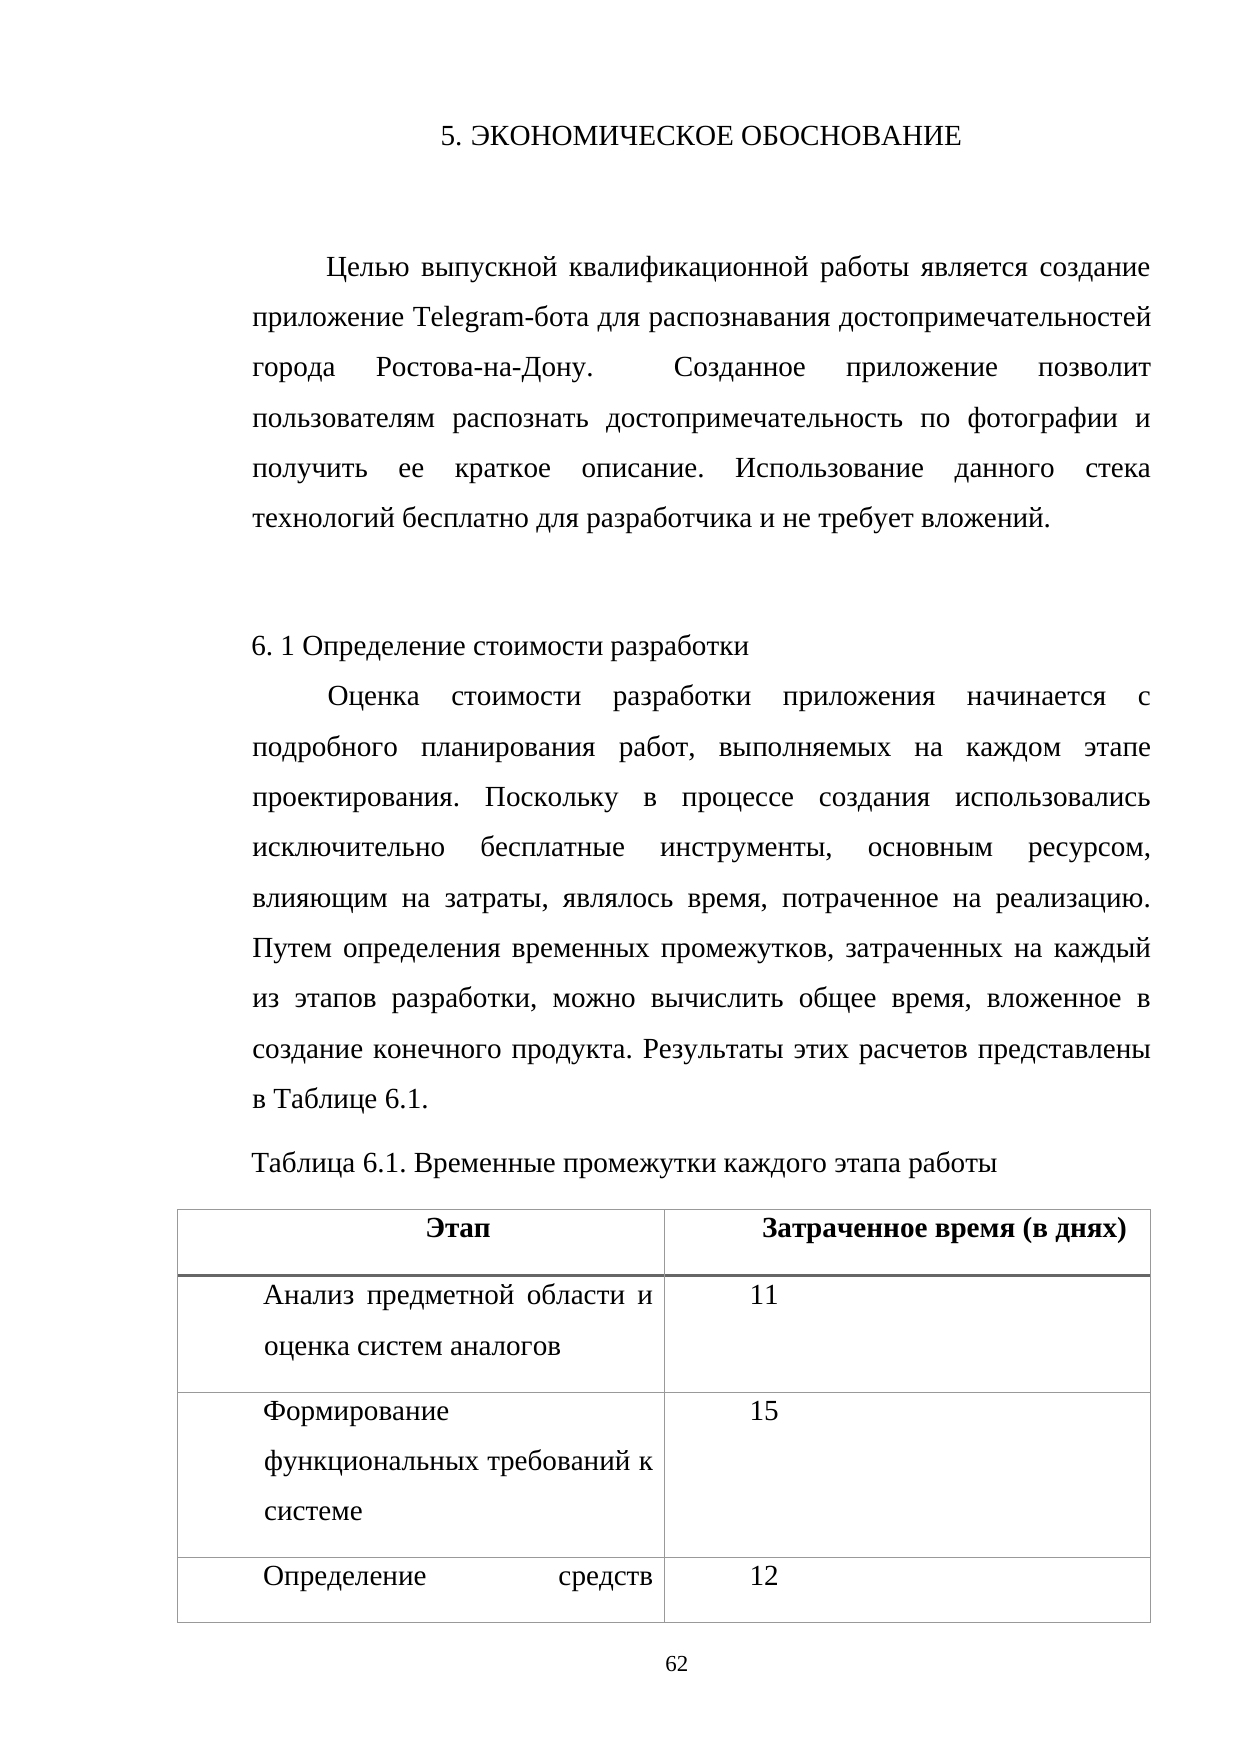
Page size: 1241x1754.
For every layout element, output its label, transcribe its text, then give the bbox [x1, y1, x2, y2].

text 5. ЭКОНОМИЧЕСКОЕ ОБОСНОВАНИЕ [251, 118, 1152, 152]
text Целью выпускной квалификационной работы является создание приложение Telegram-бота для распознавания достопримечательностей города Ростова-на-Дону. Созданное приложение позволит пользователям распознать достопримечательность по фотографии и получить ее краткое описание. Использование данного стека технологий бесплатно для разработчика и не требует вложений. [252, 249, 1152, 534]
table_header Этап [178, 1210, 664, 1274]
table_cell 12 [665, 1558, 1150, 1622]
table_cell 11 [665, 1277, 1150, 1392]
text Таблица 6.1. Временные промежутки каждого этапа работы [251, 1145, 1152, 1179]
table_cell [178, 1558, 664, 1622]
table_cell Анализ предметной области и оценка систем аналогов [178, 1277, 664, 1392]
table_cell 15 [665, 1393, 1150, 1557]
subtitle 6. 1 Определение стоимости разработки [251, 628, 1152, 662]
text Оценка стоимости разработки приложения начинается с подробного планирования работ, выполняемых на каждом этапе проектирования. Поскольку в процессе создания использовались исключительно бесплатные инструменты, основным ресурсом, влияющим на затраты, являлось время, потраченное на реализацию. Путем определения временных промежутков, затраченных на каждый из этапов разработки, можно вычислить общее время, вложенное в создание конечного продукта. Результаты этих расчетов представлены в Таблице 6.1. [251, 678, 1152, 1114]
table_cell Формирование функциональных требований к системе [178, 1393, 664, 1557]
table_header Затраченное время (в днях) [665, 1210, 1150, 1274]
